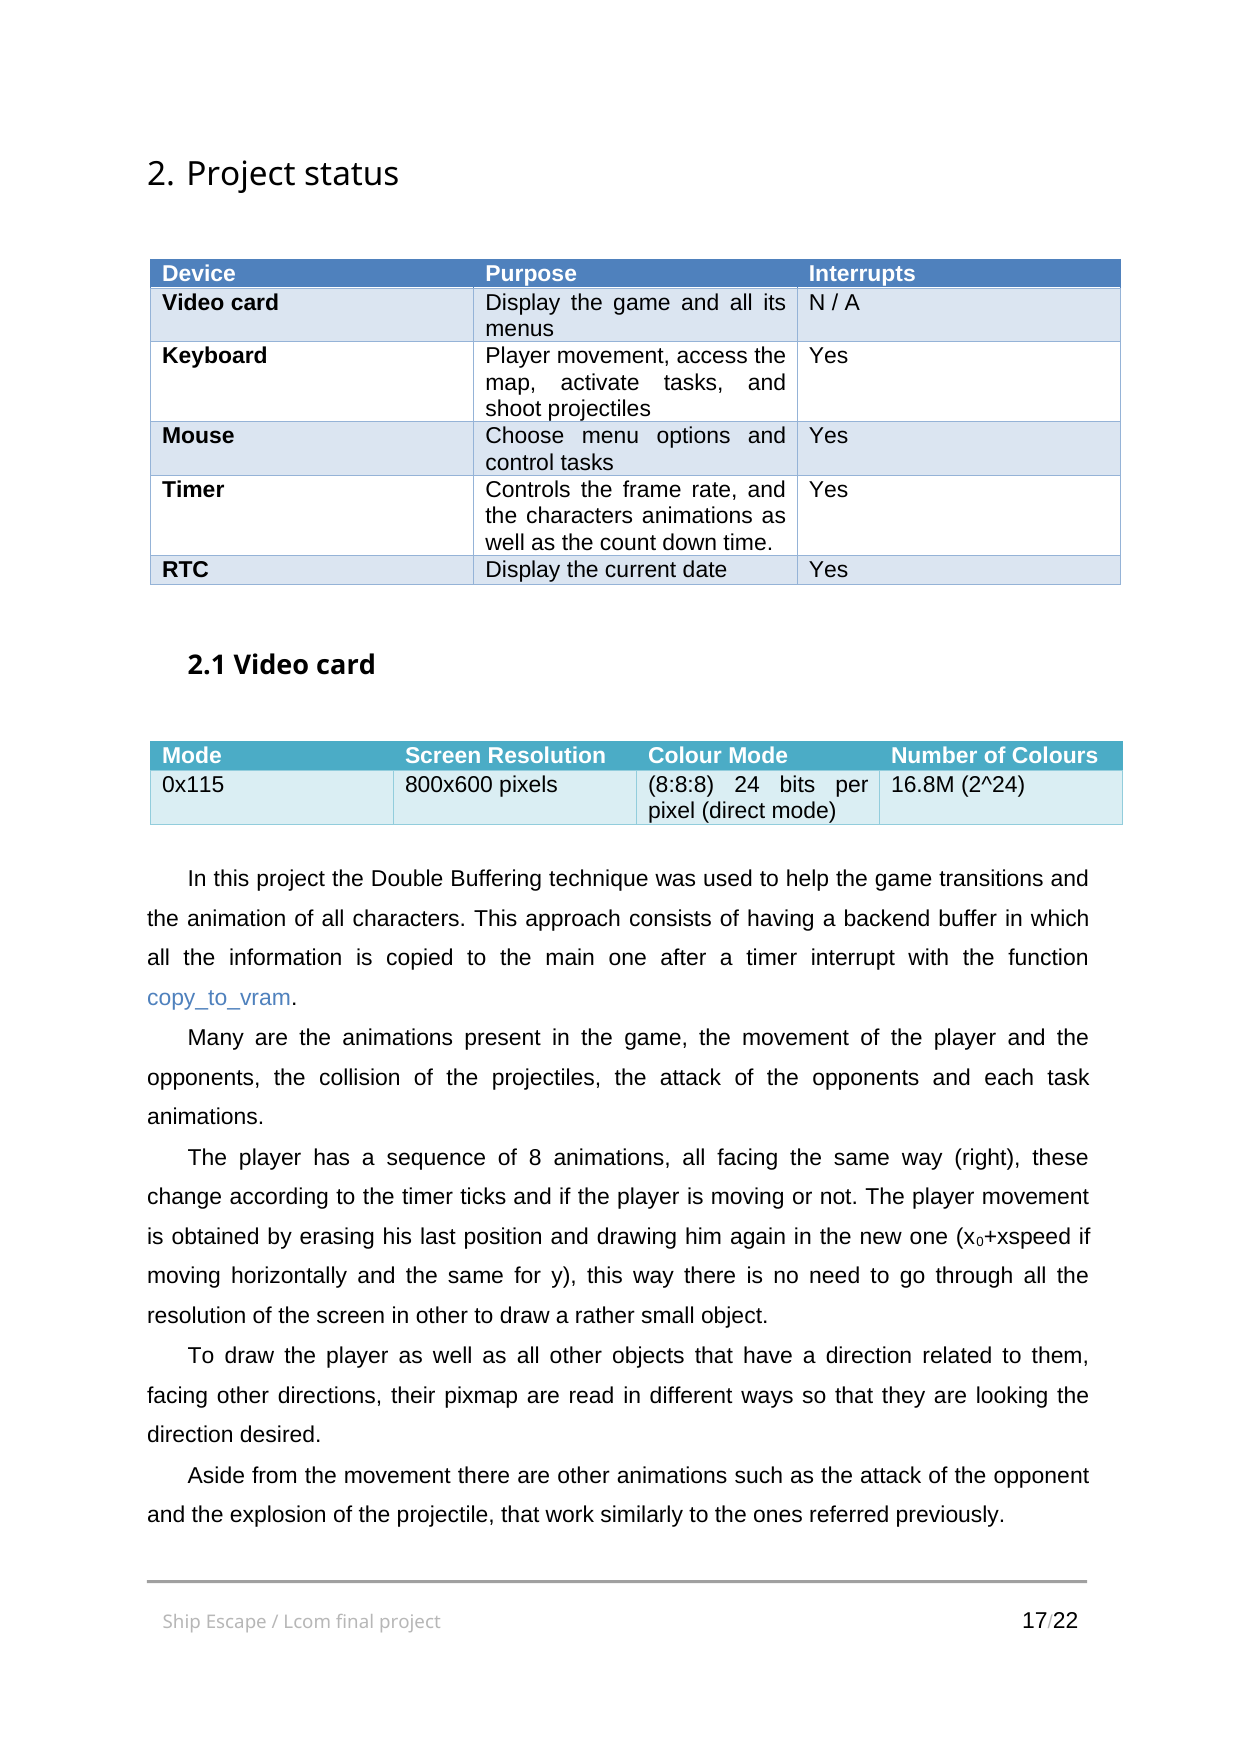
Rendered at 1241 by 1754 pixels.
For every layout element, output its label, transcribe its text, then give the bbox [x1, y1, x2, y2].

table_cell Mouse [151, 422, 473, 475]
table_cell Player movement, access the map, activate tasks, and shoot projectiles [474, 342, 797, 421]
table_cell Yes [798, 342, 1120, 421]
text In this project the Double Buffering technique was used to help the game transitions and the animation of all characters. This approach consists of having a backend buffer in which all the information is copied to the main one after a timer interrupt with the function copy_to_vram. [147, 865, 1090, 1010]
text The player has a sequence of 8 animations, all facing the same way (right), these change according to the timer ticks and if the player is moving or not. The player movement is obtained by erasing his last position and drawing him again in the new one (x0+xspeed if moving horizontally and the same for y), this way there is no need to go through all the resolution of the screen in other to draw a rather small object. [147, 1144, 1090, 1328]
table_cell Display the game and all its menus [474, 289, 797, 341]
table_cell Choose menu options and control tasks [474, 422, 797, 475]
table_cell Controls the frame rate, and the characters animations as well as the count down time. [474, 476, 797, 555]
table_cell Video card [151, 289, 473, 341]
table_cell Keyboard [151, 342, 473, 421]
table_cell Display the current date [474, 556, 797, 584]
table_header Colour Mode [637, 742, 879, 770]
table_header Purpose [474, 260, 797, 287]
table_cell RTC [151, 556, 473, 584]
table_header Screen Resolution [394, 742, 636, 770]
table_header Mode [151, 742, 393, 770]
table_cell (8:8:8) 24 bits per pixel (direct mode) [637, 771, 879, 824]
table_header Interrupts [798, 260, 1120, 287]
table_cell 0x115 [151, 771, 393, 824]
table_cell Yes [798, 476, 1120, 555]
table_cell 800x600 pixels [394, 771, 636, 824]
text Aside from the movement there are other animations such as the attack of the opponent and the explosion of the projectile, that work similarly to the ones referred previously. [147, 1462, 1090, 1527]
text Many are the animations present in the game, the movement of the player and the opponents, the collision of the projectiles, the attack of the opponents and each task animations. [147, 1024, 1090, 1129]
table_header Device [151, 260, 473, 287]
table_header Number of Colours [880, 742, 1122, 770]
table_cell N / A [798, 289, 1120, 341]
table_cell Yes [798, 422, 1120, 475]
subtitle Project status [147, 150, 1090, 195]
table_cell Yes [798, 556, 1120, 584]
table_cell Timer [151, 476, 473, 555]
subtitle 2.1 Video card [147, 645, 1090, 682]
table_cell 16.8M (2^24) [880, 771, 1122, 824]
text To draw the player as well as all other objects that have a direction related to them, facing other directions, their pixmap are read in different ways so that they are looking the direction desired. [147, 1342, 1090, 1447]
